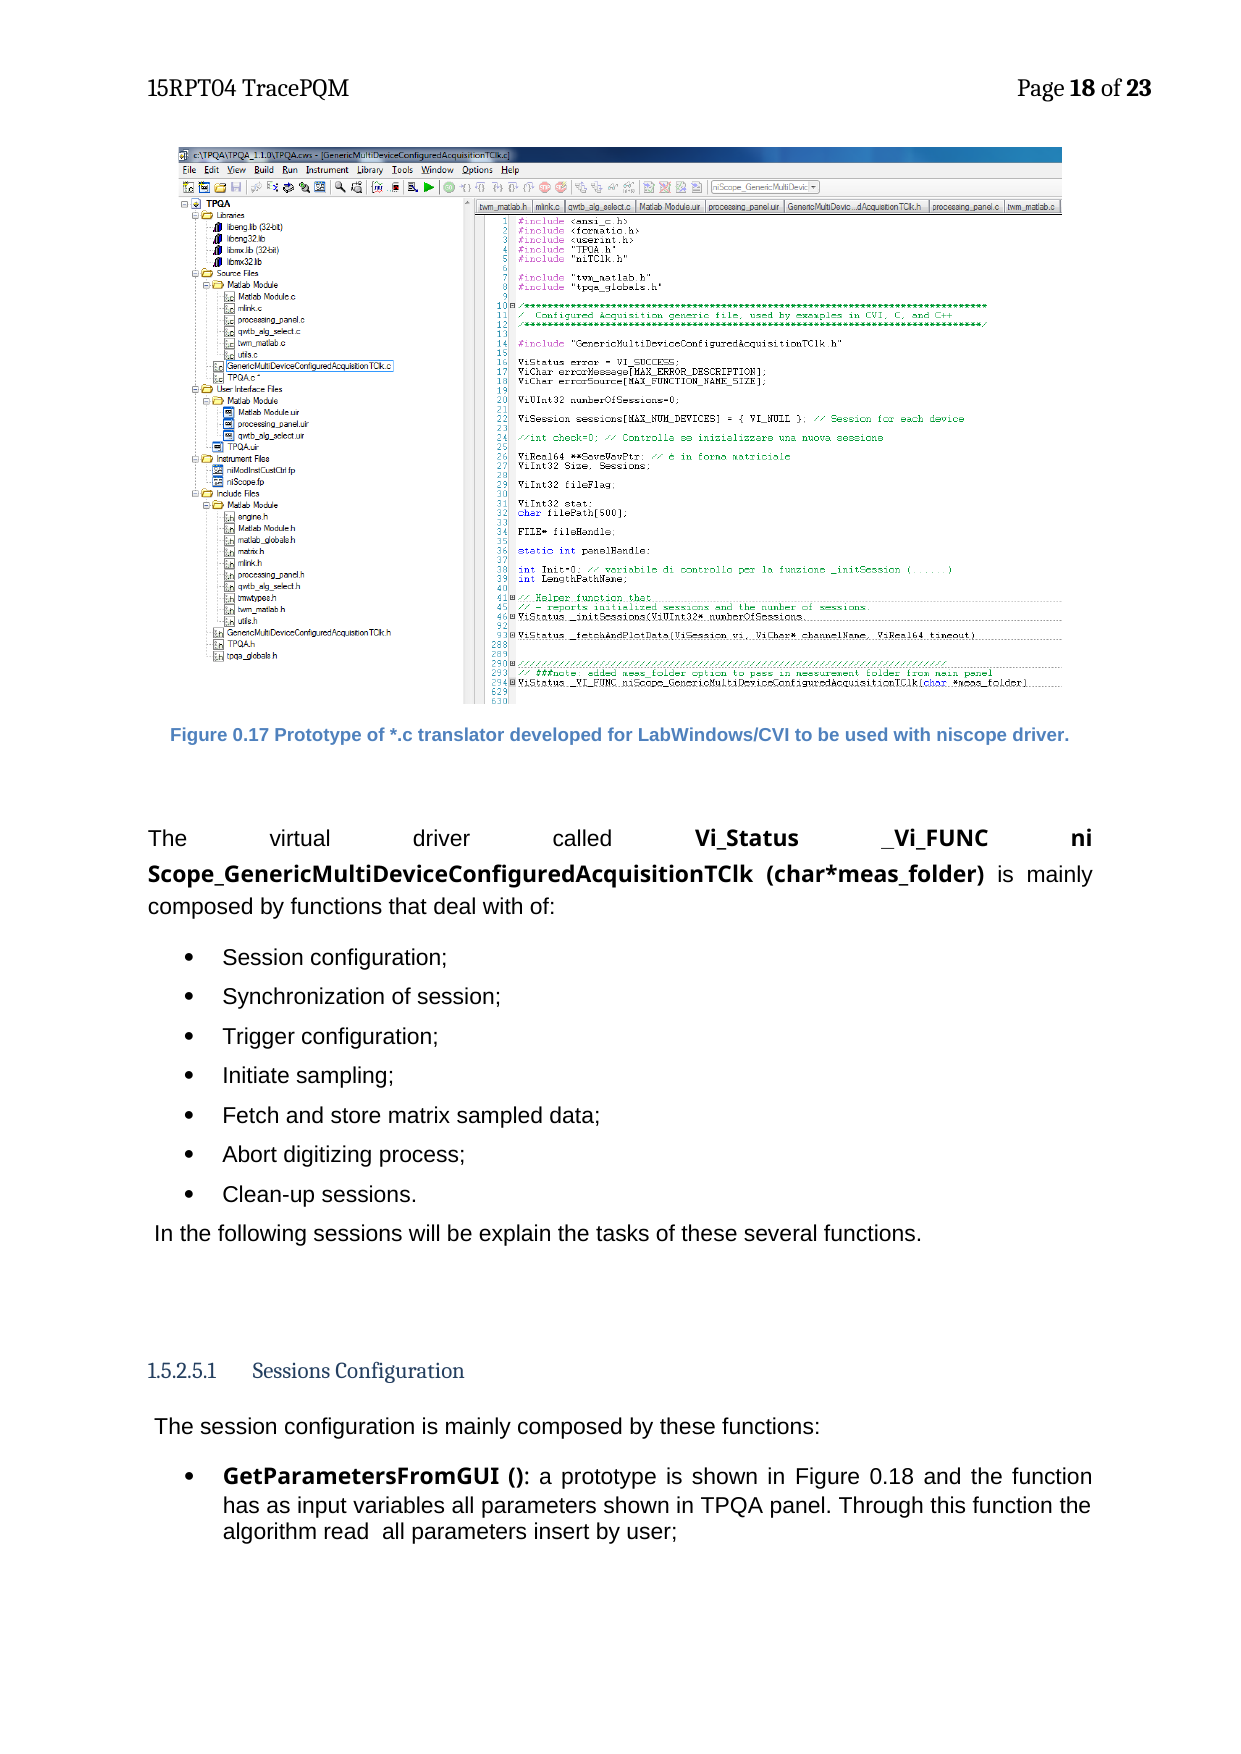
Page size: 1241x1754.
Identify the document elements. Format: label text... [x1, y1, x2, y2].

list Abort digitizing process; [185, 1141, 1093, 1168]
text Figure 0.17 Prototype of *.c translator developed for LabWindows/CVI to be used with niscope driver. [148, 724, 1093, 746]
list Session configuration; [185, 944, 1093, 970]
text In the following sessions will be explain the tasks of these several functions. [148, 1220, 1093, 1247]
list Fetch and store matrix sampled data; [185, 1102, 1093, 1128]
list Initiate sampling; [185, 1062, 1093, 1089]
list Synchronization of session; [185, 983, 1093, 1010]
text The session configuration is mainly composed by these functions: [148, 1413, 1093, 1439]
list Clean-up sessions. [185, 1181, 1093, 1207]
subtitle Sessions Configuration [148, 1358, 1093, 1384]
picture [178, 147, 1062, 704]
list GetParametersFromGUI (): a prototype is shown in Figure 0.18 and the function has as input variables all parameters shown in TPQA panel. Through this function the algorithm read all parameters insert by user; [185, 1460, 1093, 1544]
text The virtual driver called Vi_Status _Vi_FUNC ni Scope_GenericMultiDeviceConfiguredAcquisitionTClk (char*meas_folder) is mainly composed by functions that deal with of: [148, 822, 1093, 919]
list Trigger configuration; [185, 1023, 1093, 1049]
